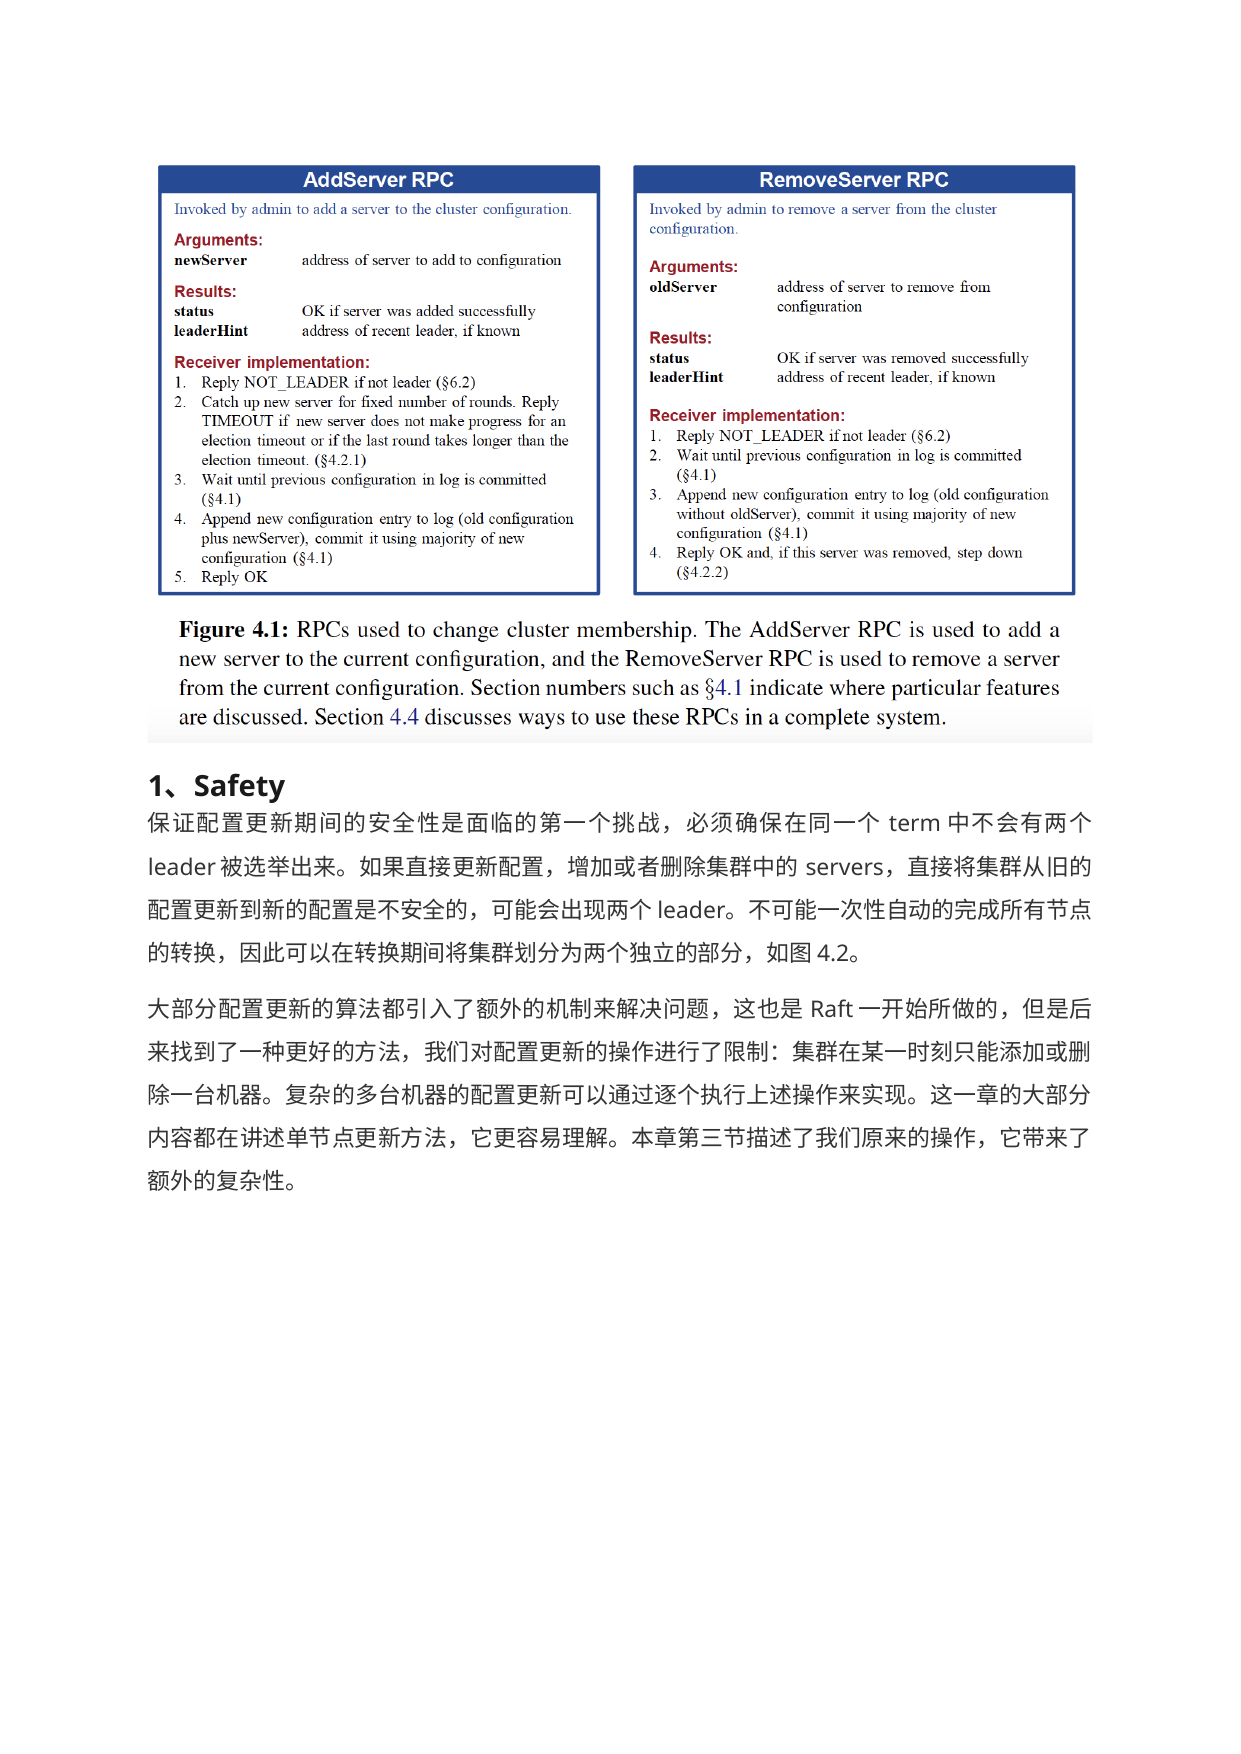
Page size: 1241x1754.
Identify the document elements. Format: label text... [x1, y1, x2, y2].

text 大部分配置更新的算法都引入了额外的机制来解决问题，这也是Raft一开始所做的，但是后来找到了一种更好的方法，我们对配置更新的操作进行了限制：集群在某一时刻只能添加或删除一台机器。复杂的多台机器的配置更新可以通过逐个执行上述操作来实现。这一章的大部分内容都在讲述单节点更新方法，它更容易理解。本章第三节描述了我们原来的操作，它带来了额外的复杂性。 [148, 991, 1093, 1196]
picture [147, 145, 1093, 743]
subtitle 1、Safety [148, 763, 1093, 805]
text 保证配置更新期间的安全性是面临的第一个挑战，必须确保在同一个term中不会有两个leader被选举出来。如果直接更新配置，增加或者删除集群中的servers，直接将集群从旧的配置更新到新的配置是不安全的，可能会出现两个leader。不可能一次性自动的完成所有节点的转换，因此可以在转换期间将集群划分为两个独立的部分，如图4.2。 [148, 805, 1093, 968]
